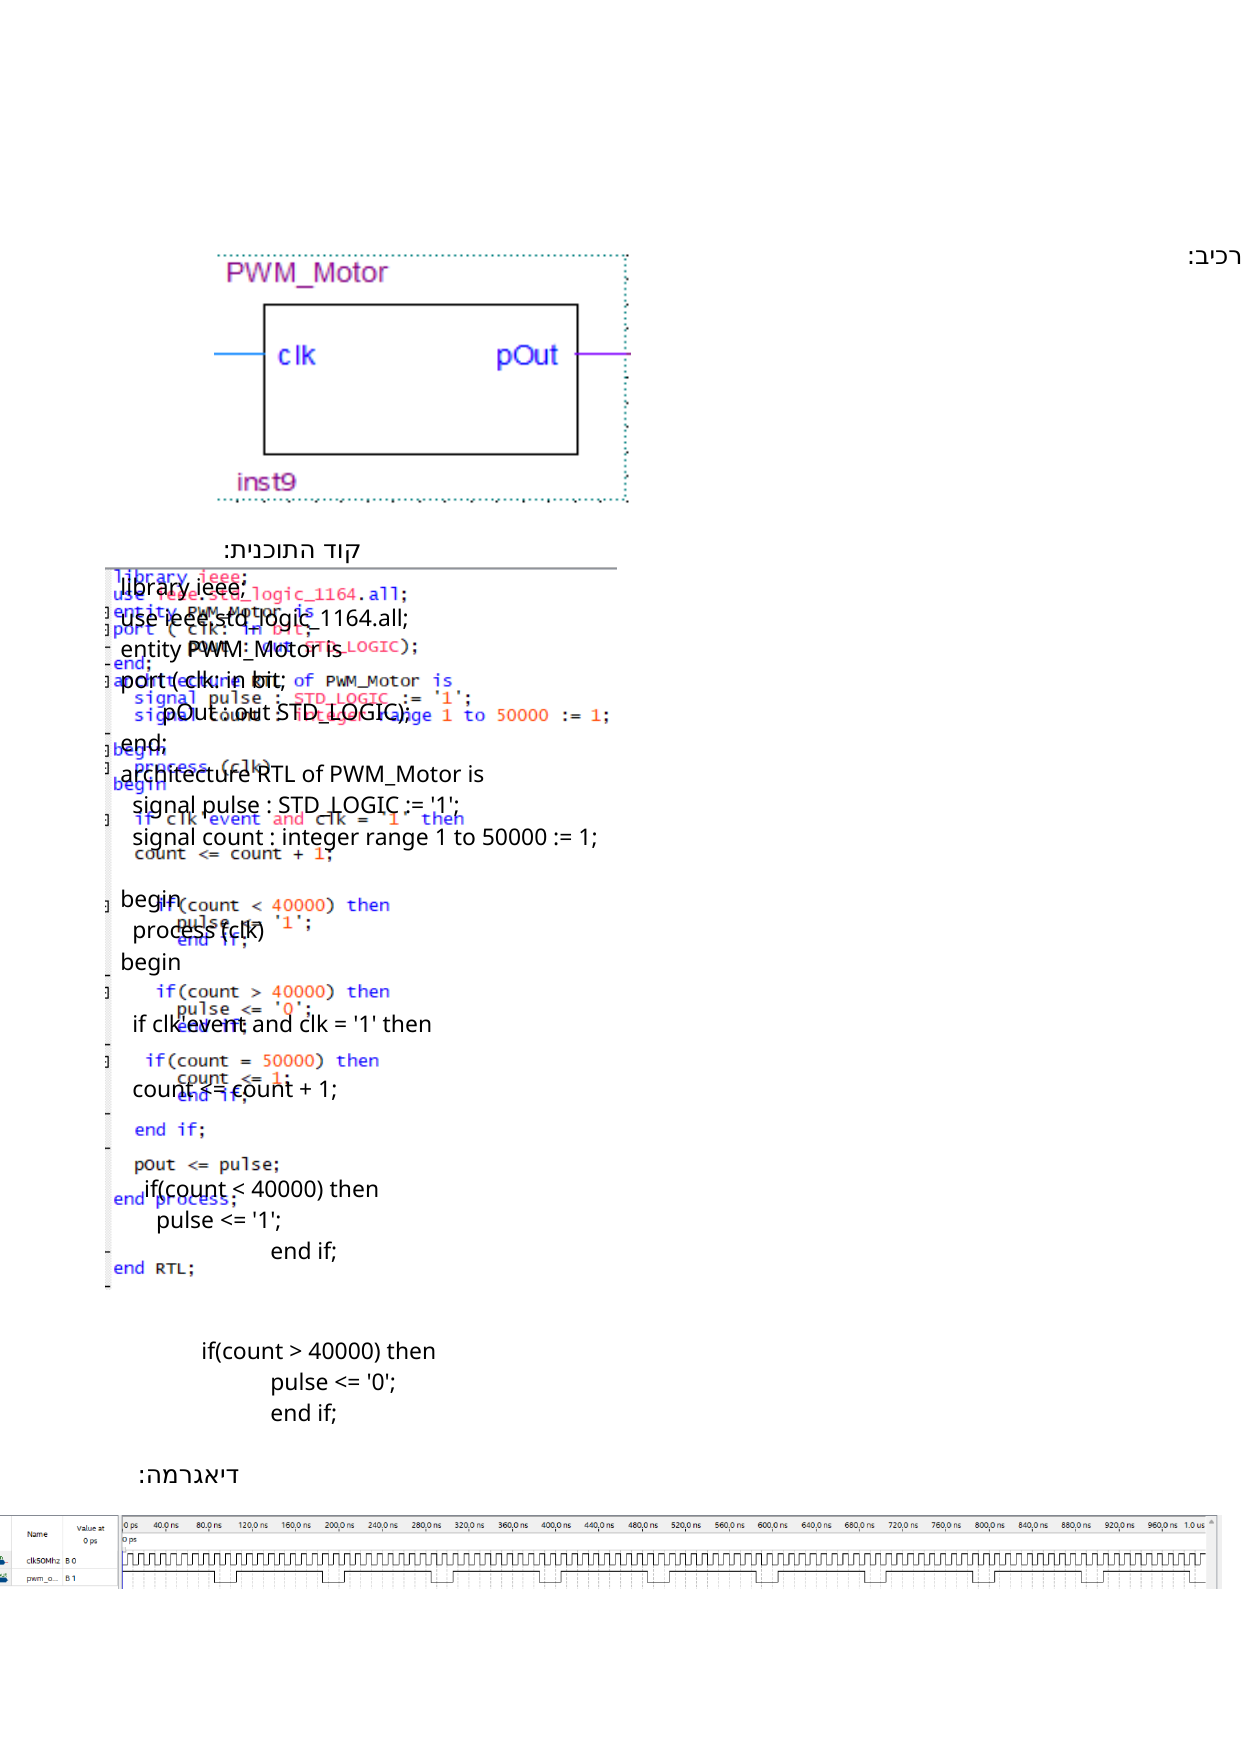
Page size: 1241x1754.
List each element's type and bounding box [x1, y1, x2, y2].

picture [0, 1515, 1222, 1589]
picture [214, 253, 631, 505]
picture [105, 567, 617, 1290]
